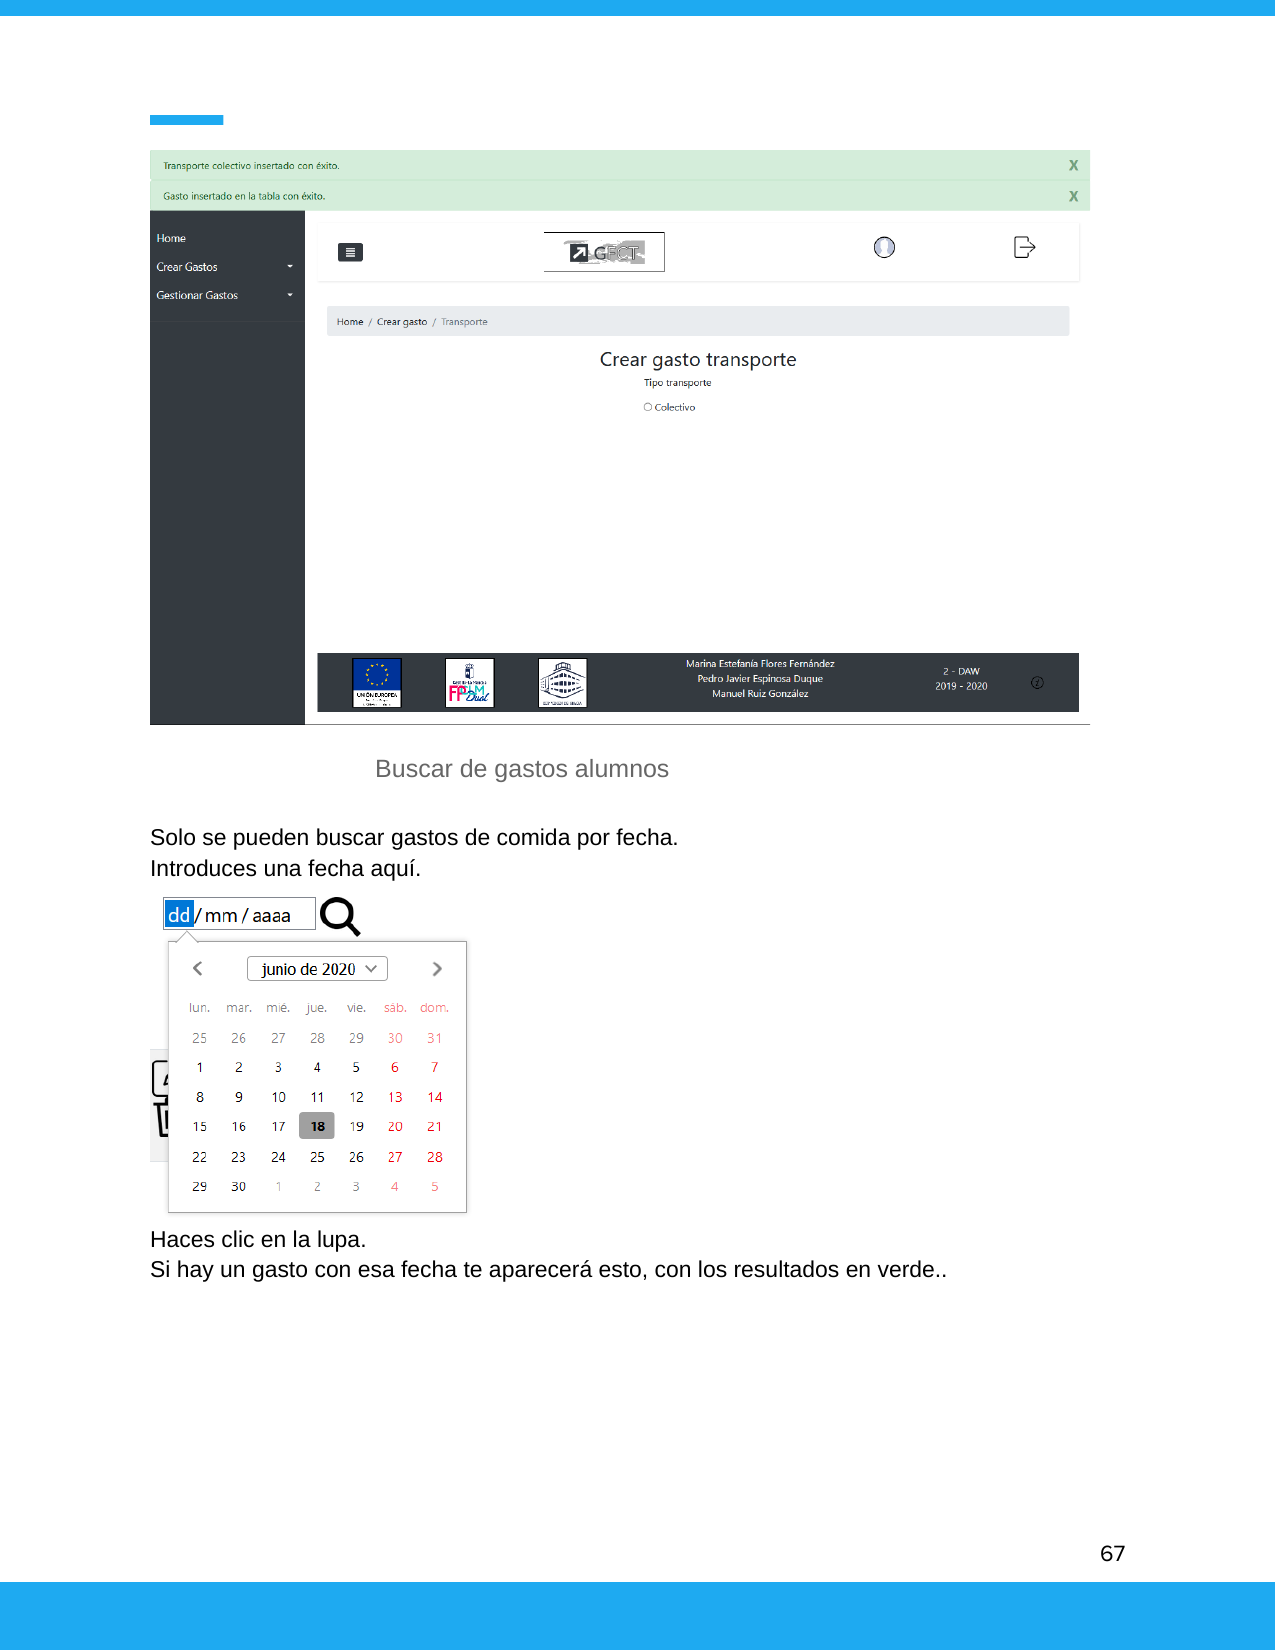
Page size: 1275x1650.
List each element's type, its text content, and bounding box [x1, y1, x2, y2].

subtitle Buscar de gastos alumnos [375, 754, 1125, 783]
picture [150, 884, 483, 1222]
text Introduces una fecha aquí. [150, 854, 1125, 881]
picture [150, 115, 224, 125]
text Solo se pueden buscar gastos de comida por fecha. [150, 824, 1125, 851]
picture [0, 1582, 1275, 1650]
text Haces clic en la lupa. [150, 1226, 1125, 1252]
picture [150, 150, 1091, 725]
picture [0, 0, 1275, 16]
text Si hay un gasto con esa fecha te aparecerá esto, con los resultados en verde.. [150, 1256, 1125, 1282]
